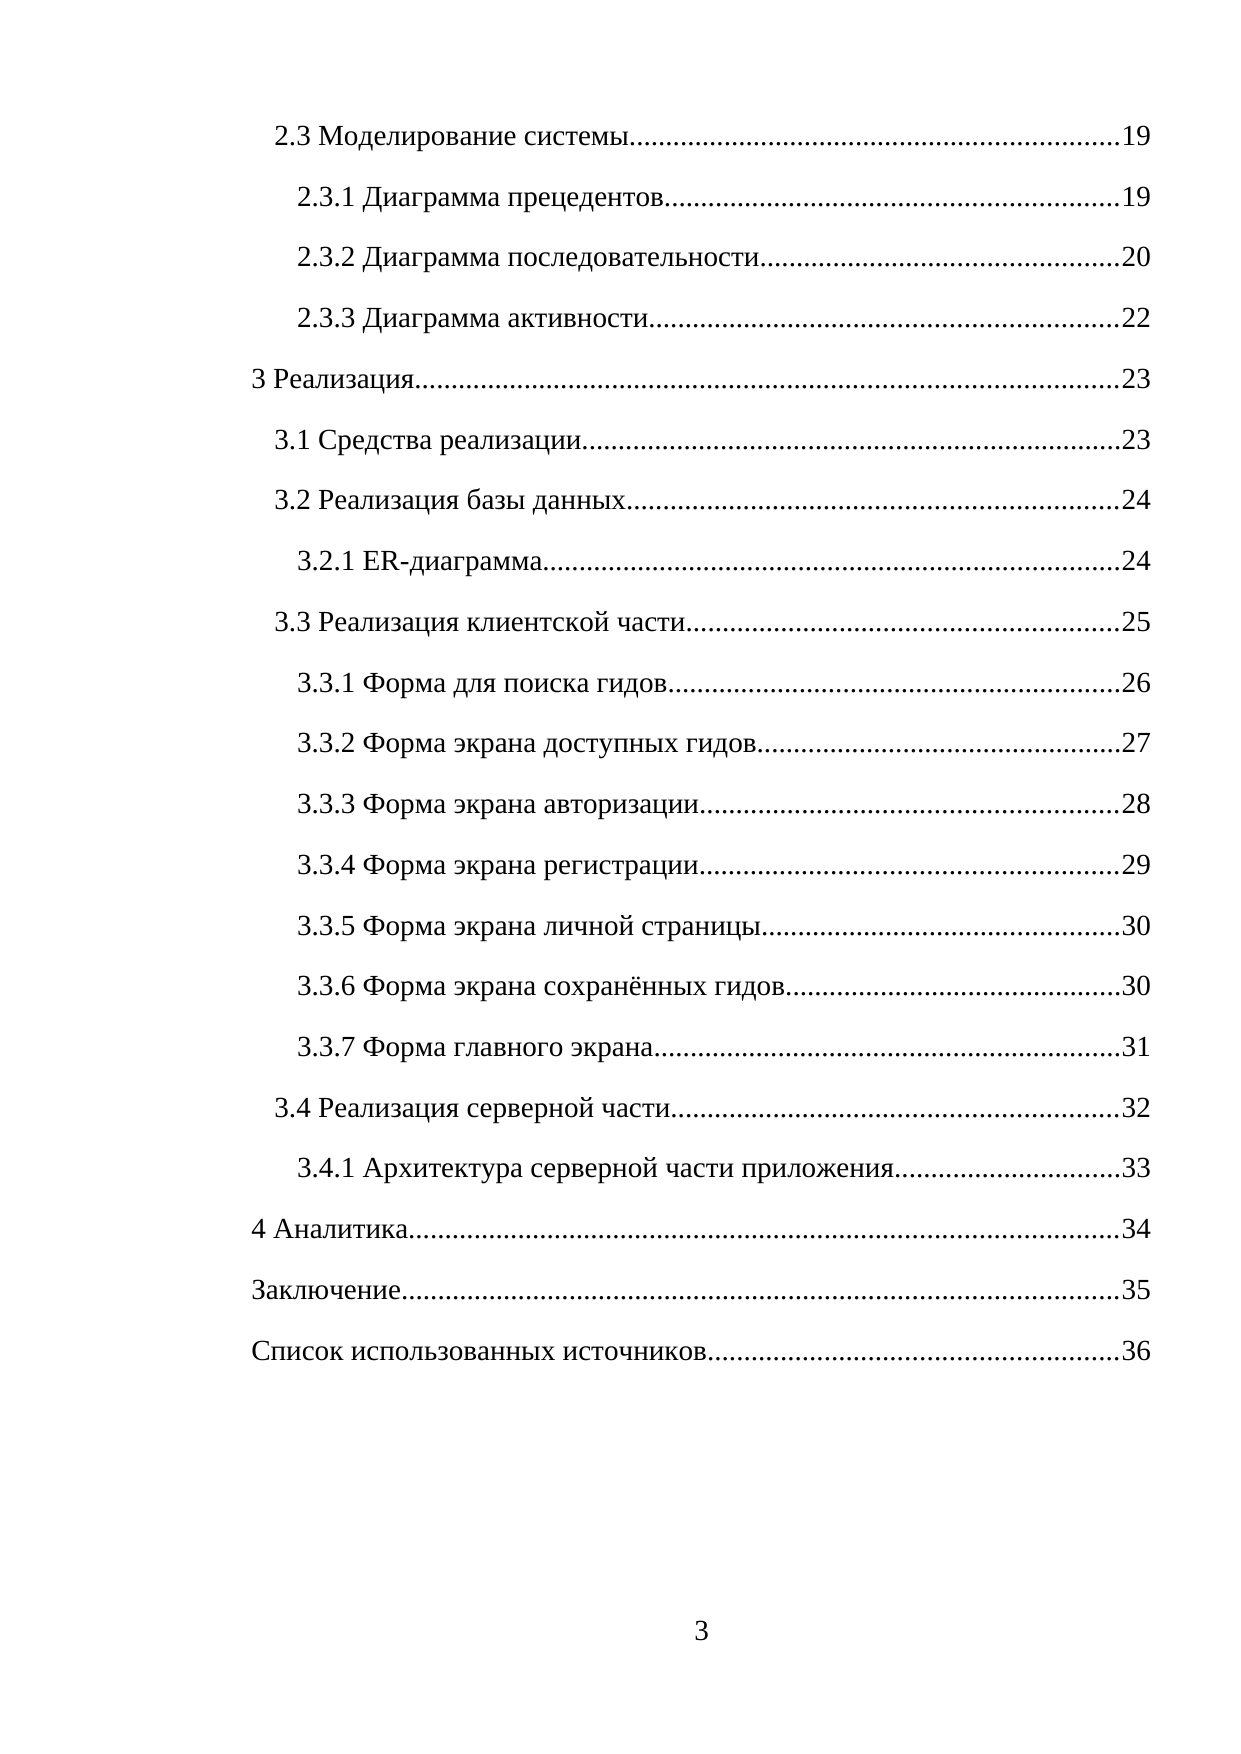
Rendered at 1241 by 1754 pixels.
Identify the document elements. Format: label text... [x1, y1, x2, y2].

text 3.1 Средства реализации 23 [200, 422, 1152, 455]
text 3.4 Реализация серверной части 32 [200, 1090, 1152, 1123]
text 3.3.3 Форма экрана авторизации 28 [223, 786, 1152, 820]
text 3.2.1 ER-диаграмма 24 [223, 543, 1152, 577]
text 3.3.6 Форма экрана сохранённых гидов 30 [223, 968, 1152, 1002]
text Заключение 35 [177, 1272, 1152, 1306]
text 4 Аналитика 34 [177, 1211, 1152, 1245]
text 3 Реализация 23 [177, 361, 1152, 394]
text 2.3.1 Диаграмма прецедентов 19 [223, 179, 1152, 212]
text 3.3.5 Форма экрана личной страницы 30 [223, 908, 1152, 941]
text 3.3 Реализация клиентской части 25 [200, 604, 1152, 637]
text 3.3.2 Форма экрана доступных гидов 27 [223, 725, 1152, 759]
text Список использованных источников 36 [177, 1333, 1152, 1366]
text 3.2 Реализация базы данных 24 [200, 482, 1152, 516]
text 3.3.1 Форма для поиска гидов 26 [223, 665, 1152, 698]
text 2.3.3 Диаграмма активности 22 [223, 300, 1152, 334]
text 3.3.7 Форма главного экрана 31 [223, 1029, 1152, 1063]
text 2.3 Моделирование системы 19 [200, 118, 1152, 152]
text 3.3.4 Форма экрана регистрации 29 [223, 847, 1152, 880]
text 2.3.2 Диаграмма последовательности 20 [223, 239, 1152, 273]
text 3.4.1 Архитектура серверной части приложения 33 [223, 1151, 1152, 1184]
